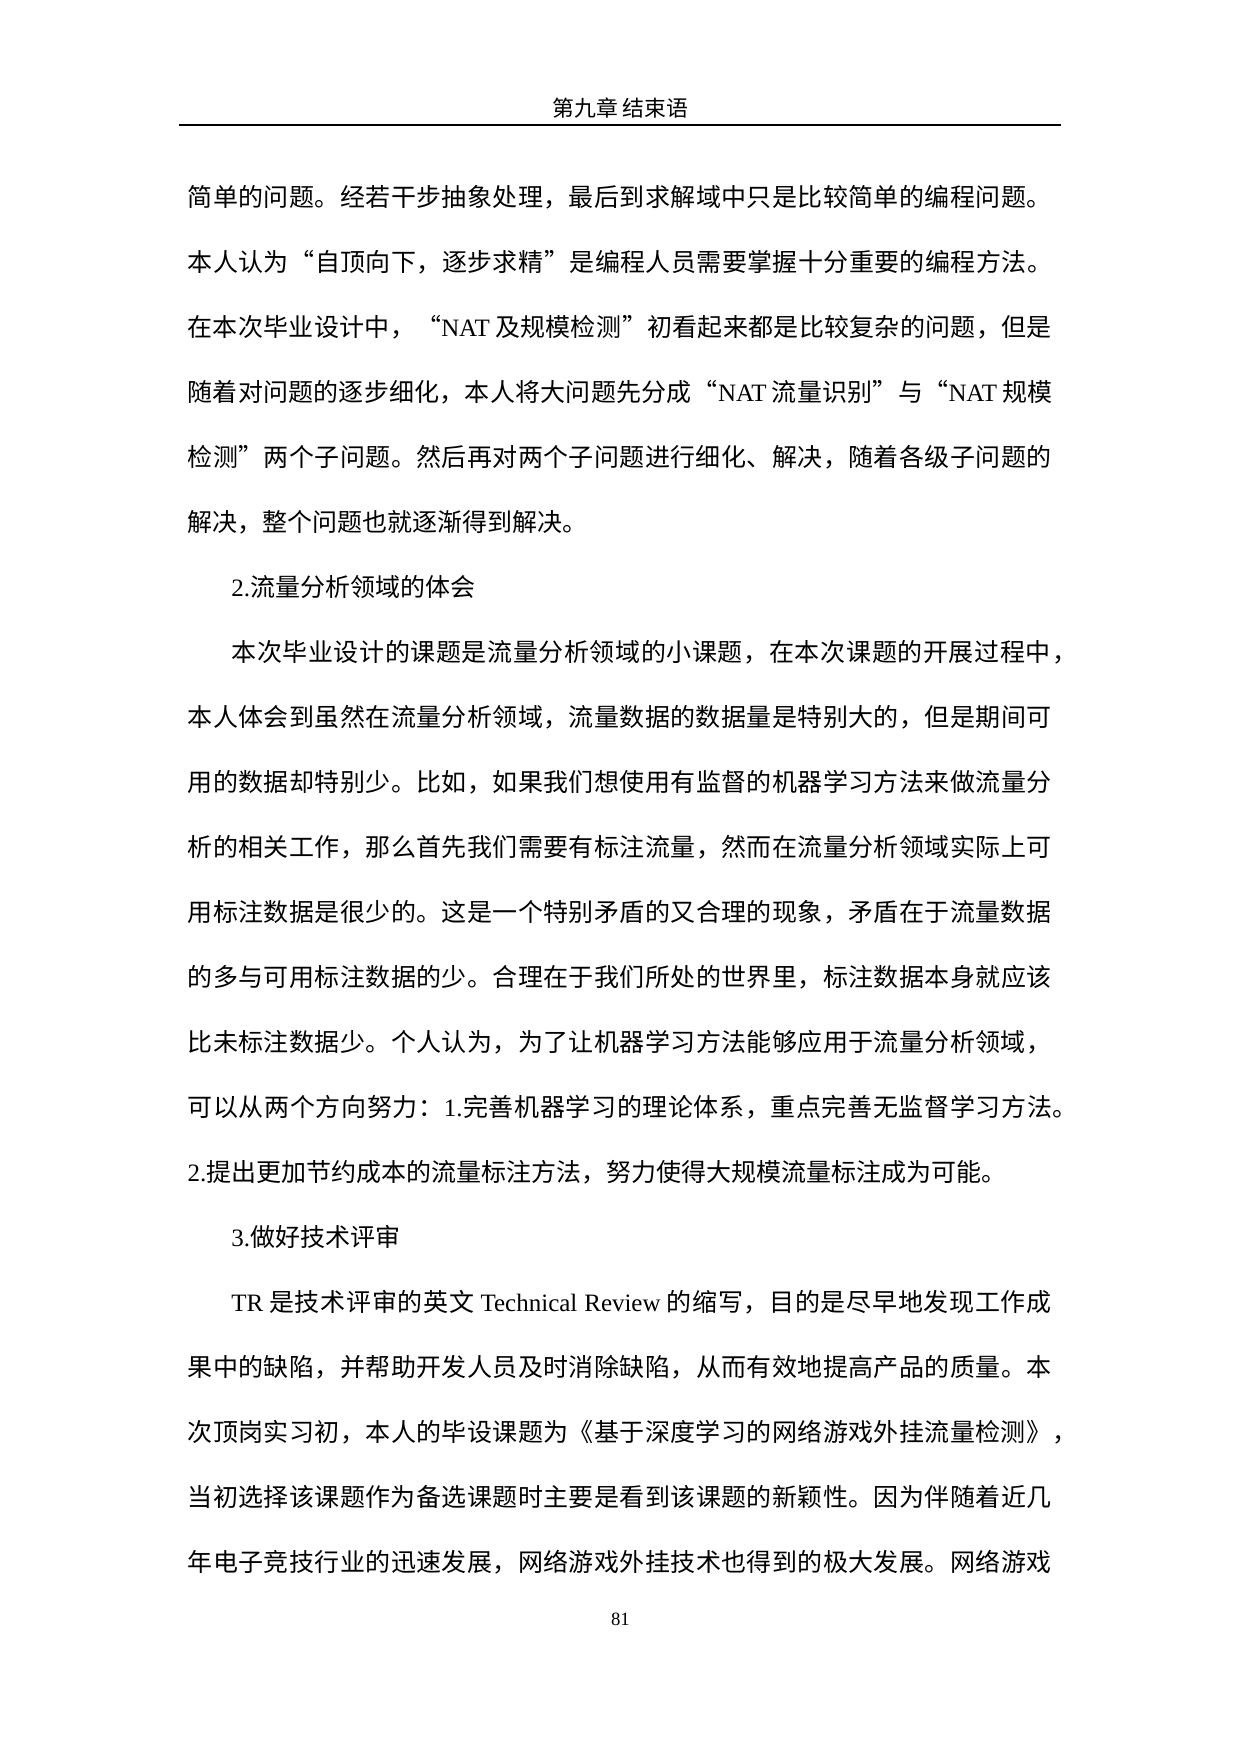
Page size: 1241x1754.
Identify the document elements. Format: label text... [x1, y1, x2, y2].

list 2.流量分析领域的体会 [231, 553, 1053, 618]
list 3.做好技术评审 [231, 1203, 1053, 1268]
list 本次毕业设计的课题是流量分析领域的小课题，在本次课题的开展过程中，本人体会到虽然在流量分析领域，流量数据的数据量是特别大的，但是期间可用的数据却特别少。比如，如果我们想使用有监督的机器学习方法来做流量分析的相关工作，那么首先我们需要有标注流量，然而在流量分析领域实际上可用标注数据是很少的。这是一个特别矛盾的又合理的现象，矛盾在于流量数据的多与可用标注数据的少。合理在于我们所处的世界里，标注数据本身就应该比未标注数据少。个人认为，为了让机器学习方法能够应用于流量分析领域，可以从两个方向努力：1.完善机器学习的理论体系，重点完善无监督学习方法。2.提出更加节约成本的流量标注方法，努力使得大规模流量标注成为可能。 [187, 618, 1053, 1203]
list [187, 163, 1053, 553]
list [187, 1268, 1053, 1593]
